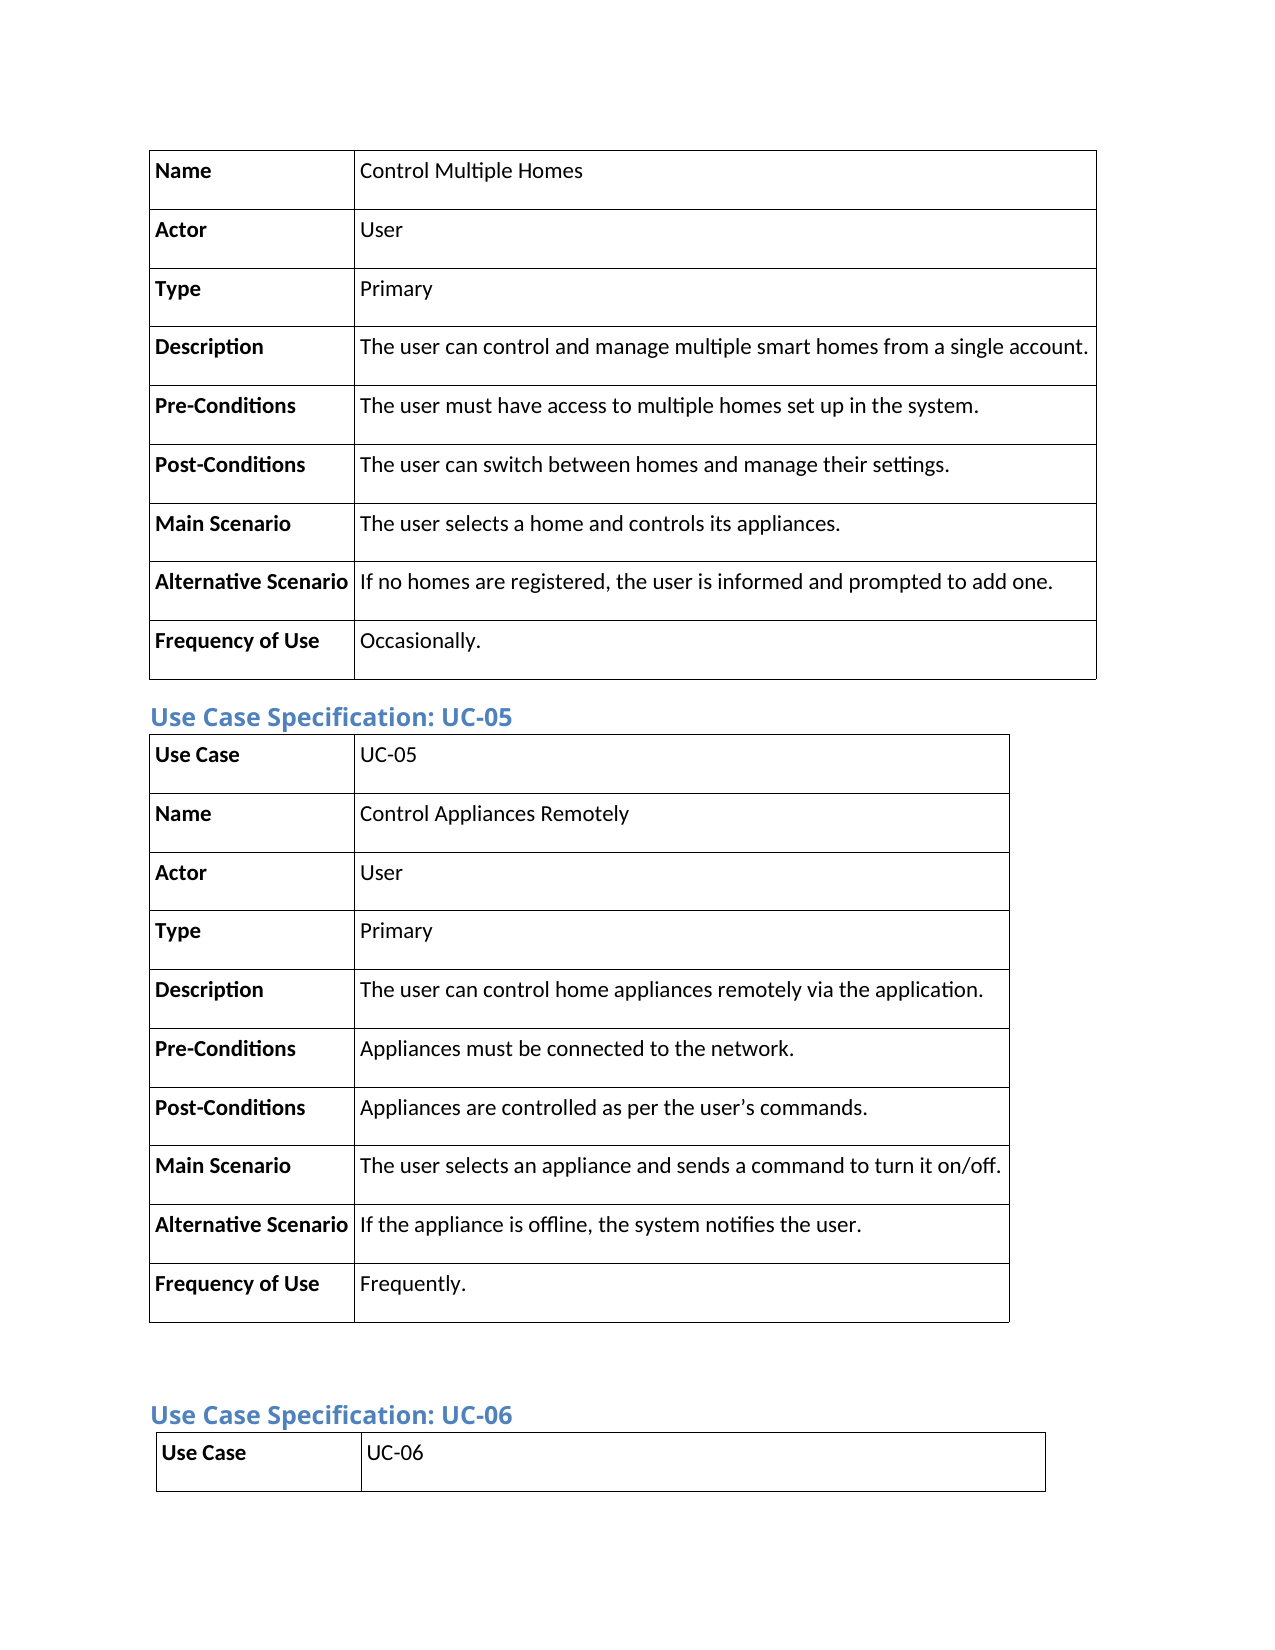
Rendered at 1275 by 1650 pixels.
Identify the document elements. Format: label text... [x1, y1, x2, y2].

table_cell Name [150, 794, 354, 852]
table_cell Actor [150, 853, 354, 910]
table_header UC-05 [355, 735, 1009, 793]
table_cell If no homes are registered, the user is informed and prompted to add one. [355, 562, 1096, 620]
table_cell Actor [150, 210, 354, 267]
table_cell The user selects a home and controls its appliances. [355, 504, 1096, 561]
table_cell Name [150, 151, 354, 209]
table_cell Frequently. [355, 1264, 1009, 1322]
table_cell Frequency of Use [150, 621, 354, 679]
table_cell Description [150, 327, 354, 385]
table_cell User [355, 210, 1096, 267]
table_cell Alternative Scenario [150, 562, 354, 620]
table_cell Post-Conditions [150, 1088, 354, 1145]
table_header UC-06 [362, 1433, 1045, 1491]
table_header Use Case [157, 1433, 361, 1491]
table_cell The user selects an appliance and sends a command to turn it on/off. [355, 1146, 1009, 1204]
table_cell Frequency of Use [150, 1264, 354, 1322]
table_cell If the appliance is offline, the system notifies the user. [355, 1205, 1009, 1263]
table_cell Control Appliances Remotely [355, 794, 1009, 852]
table_cell Main Scenario [150, 504, 354, 561]
table_cell Control Multiple Homes [355, 151, 1096, 209]
subtitle Use Case Specification: UC-05 [150, 700, 1125, 734]
subtitle Use Case Specification: UC-06 [150, 1398, 1125, 1432]
table_cell Appliances are controlled as per the user’s commands. [355, 1088, 1009, 1145]
table_cell The user can control and manage multiple smart homes from a single account. [355, 327, 1096, 385]
table_header Use Case [150, 735, 354, 793]
table_cell User [355, 853, 1009, 910]
table_cell Primary [355, 911, 1009, 969]
table_cell The user can control home appliances remotely via the application. [355, 970, 1009, 1028]
table_cell Appliances must be connected to the network. [355, 1029, 1009, 1087]
table_cell Pre-Conditions [150, 1029, 354, 1087]
table_cell The user can switch between homes and manage their settings. [355, 445, 1096, 502]
table_cell Primary [355, 269, 1096, 326]
table_cell The user must have access to multiple homes set up in the system. [355, 386, 1096, 444]
table_cell Type [150, 269, 354, 326]
table_cell Type [150, 911, 354, 969]
table_cell Occasionally. [355, 621, 1096, 679]
table_cell Description [150, 970, 354, 1028]
table_cell Pre-Conditions [150, 386, 354, 444]
table_cell Alternative Scenario [150, 1205, 354, 1263]
table_cell Main Scenario [150, 1146, 354, 1204]
table_cell Post-Conditions [150, 445, 354, 502]
